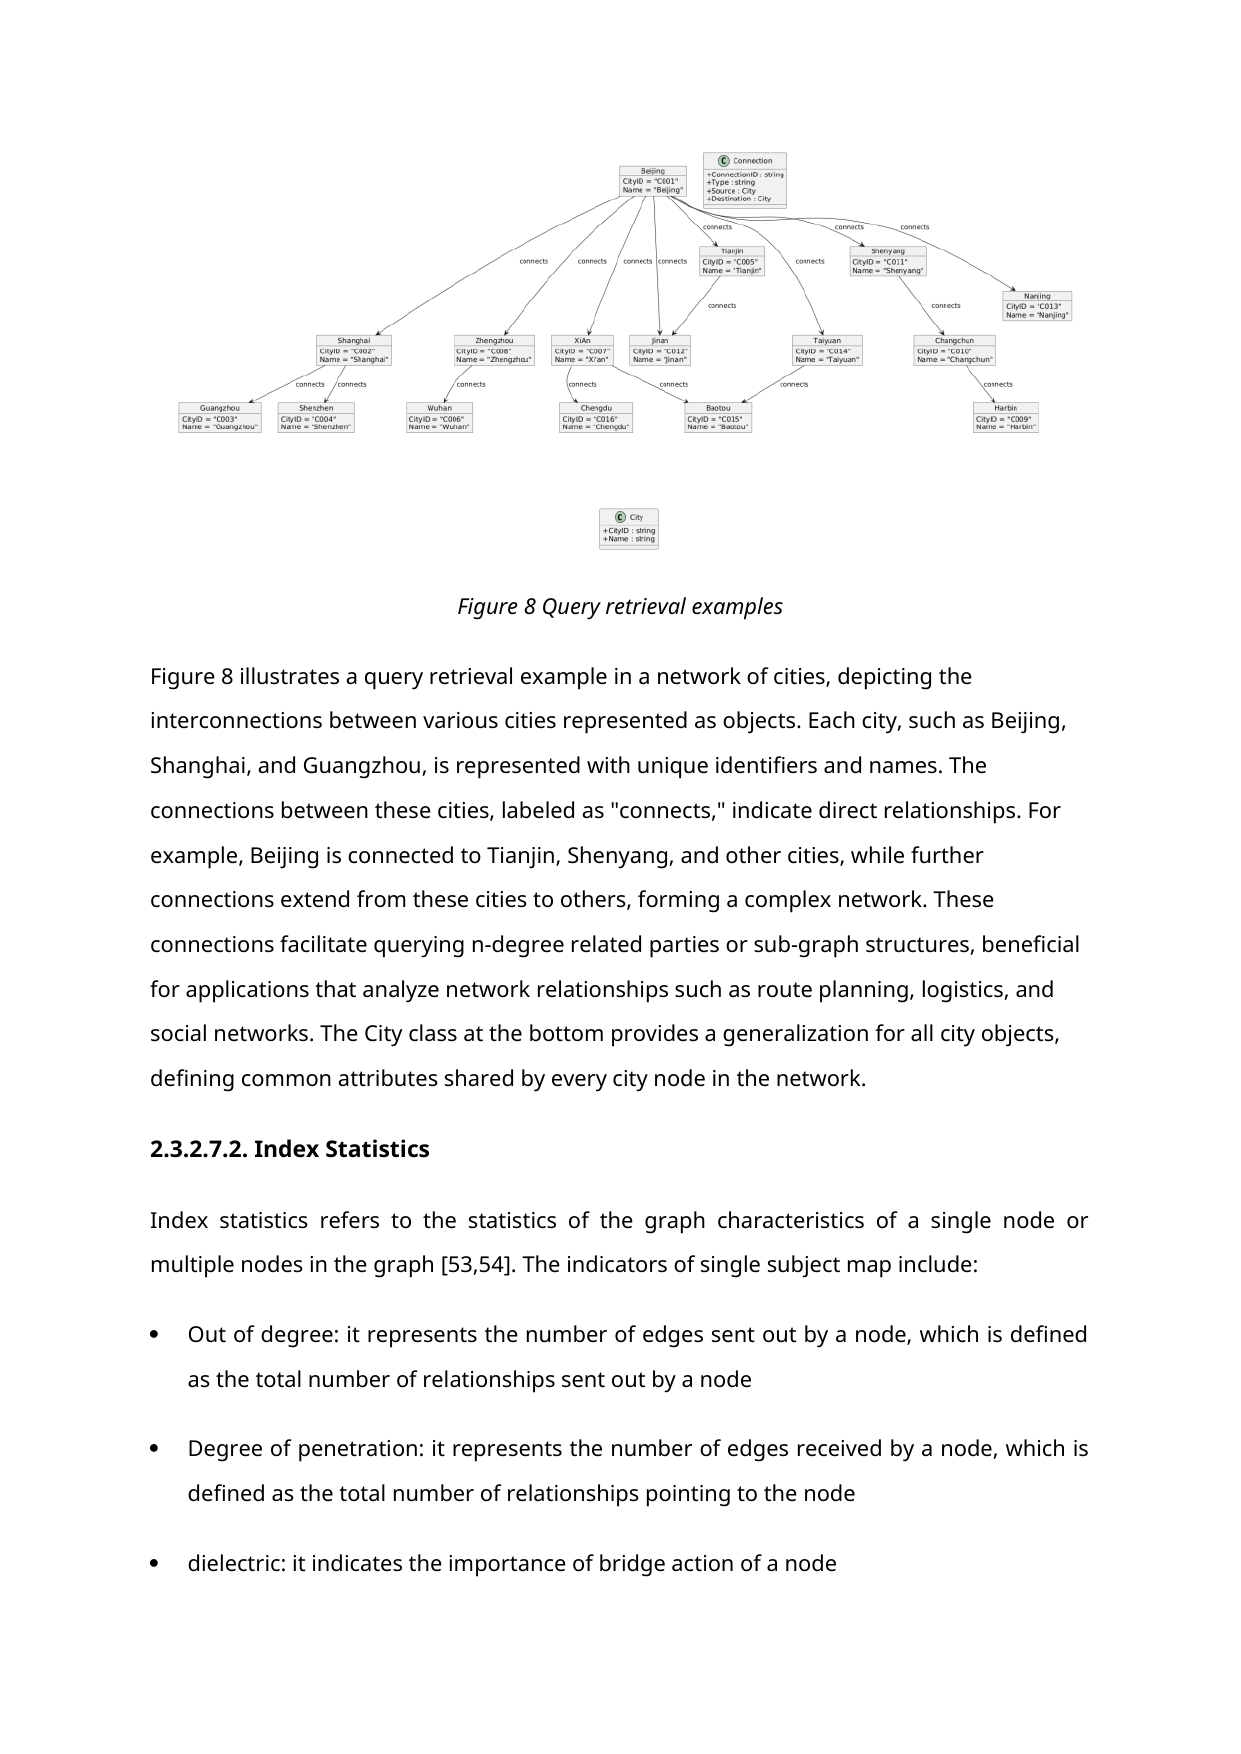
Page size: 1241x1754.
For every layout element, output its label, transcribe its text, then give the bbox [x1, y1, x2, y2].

list Degree of penetration: it represents the number of edges received by a node, which is defined as the total number of relationships pointing to the node [150, 1433, 1090, 1508]
list Out of degree: it represents the number of edges sent out by a node, which is defined as the total number of relationships sent out by a node [150, 1319, 1090, 1393]
list dielectric: it indicates the importance of bridge action of a node [150, 1548, 1090, 1577]
text 2.3.2.7.2. Index Statistics [150, 1133, 1090, 1164]
text Figure 8 Query retrieval examples [150, 591, 1090, 621]
text Index statistics refers to the statistics of the graph characteristics of a single node or multiple nodes in the graph [53,54]. The indicators of single subject map include: [150, 1204, 1090, 1279]
picture [150, 150, 1109, 551]
text Figure 8 illustrates a query retrieval example in a network of cities, depicting the interconnections between various cities represented as objects. Each city, such as Beijing, Shanghai, and Guangzhou, is represented with unique identifiers and names. The connections between these cities, labeled as "connects," indicate direct relationships. For example, Beijing is connected to Tianjin, Shenyang, and other cities, while further connections extend from these cities to others, forming a complex network. These connections facilitate querying n-degree related parties or sub-graph structures, beneficial for applications that analyze network relationships such as route planning, logistics, and social networks. The City class at the bottom provides a generalization for all city objects, defining common attributes shared by every city node in the network. [150, 661, 1090, 1093]
